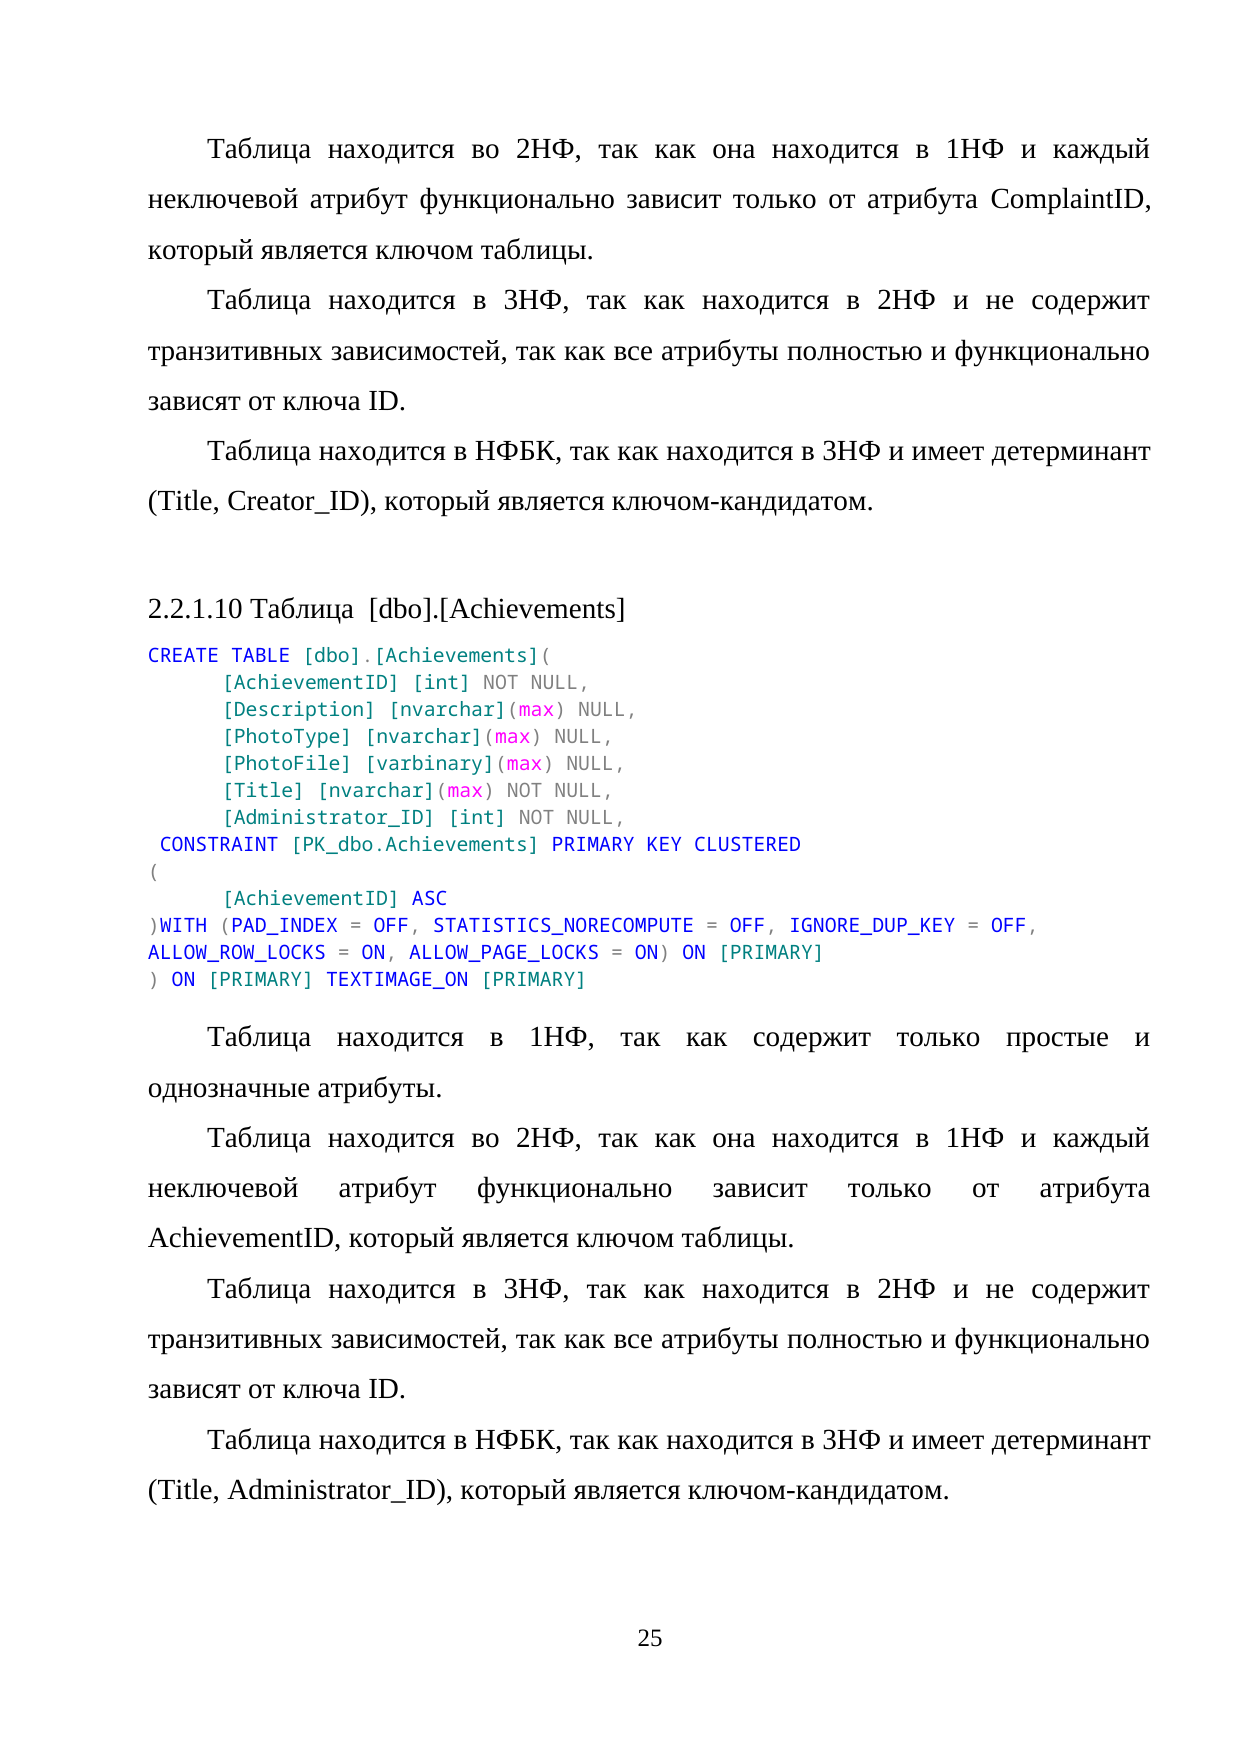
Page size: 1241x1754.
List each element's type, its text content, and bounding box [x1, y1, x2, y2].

text [PhotoType] [nvarchar](max) NULL, [148, 723, 1152, 749]
text CREATE TABLE [dbo].[Achievements]( [148, 642, 1152, 669]
text [PhotoFile] [varbinary](max) NULL, [148, 749, 1152, 777]
text ( [148, 857, 1152, 884]
text ) ON [PRIMARY] TEXTIMAGE_ON [PRIMARY] [148, 965, 1152, 992]
text [Description] [nvarchar](max) NULL, [148, 696, 1152, 723]
text CONSTRAINT [PK_dbo.Achievements] PRIMARY KEY CLUSTERED [148, 831, 1152, 857]
text Таблица находится в 3НФ, так как находится в 2НФ и не содержит транзитивных зависимостей, так как все атрибуты полностью и функционально зависят от ключа ID. [148, 1271, 1152, 1405]
subtitle 2.2.1.10 Таблица [dbo].[Achievements] [148, 591, 1152, 625]
text )WITH (PAD_INDEX = OFF, STATISTICS_NORECOMPUTE = OFF, IGNORE_DUP_KEY = OFF, ALLOW_ROW_LOCKS = ON, ALLOW_PAGE_LOCKS = ON) ON [PRIMARY] [148, 911, 1152, 965]
text [Administrator_ID] [int] NOT NULL, [148, 803, 1152, 831]
text Таблица находится в НФБК, так как находится в 3НФ и имеет детерминант (Title, Creator_ID), который является ключом-кандидатом. [148, 433, 1152, 517]
text Таблица находится в НФБК, так как находится в 3НФ и имеет детерминант (Title, Administrator_ID), который является ключом-кандидатом. [148, 1422, 1152, 1506]
text Таблица находится во 2НФ, так как она находится в 1НФ и каждый неключевой атрибут функционально зависит только от атрибута AchievementID, который является ключом таблицы. [148, 1120, 1152, 1254]
text Таблица находится в 3НФ, так как находится в 2НФ и не содержит транзитивных зависимостей, так как все атрибуты полностью и функционально зависят от ключа ID. [148, 282, 1152, 416]
text [AchievementID] ASC [148, 884, 1152, 911]
text Таблица находится во 2НФ, так как она находится в 1НФ и каждый неключевой атрибут функционально зависит только от атрибута ComplaintID, который является ключом таблицы. [148, 131, 1152, 266]
text [Title] [nvarchar](max) NOT NULL, [148, 777, 1152, 803]
text [AchievementID] [int] NOT NULL, [148, 669, 1152, 696]
text Таблица находится в 1НФ, так как содержит только простые и однозначные атрибуты. [148, 1019, 1152, 1103]
